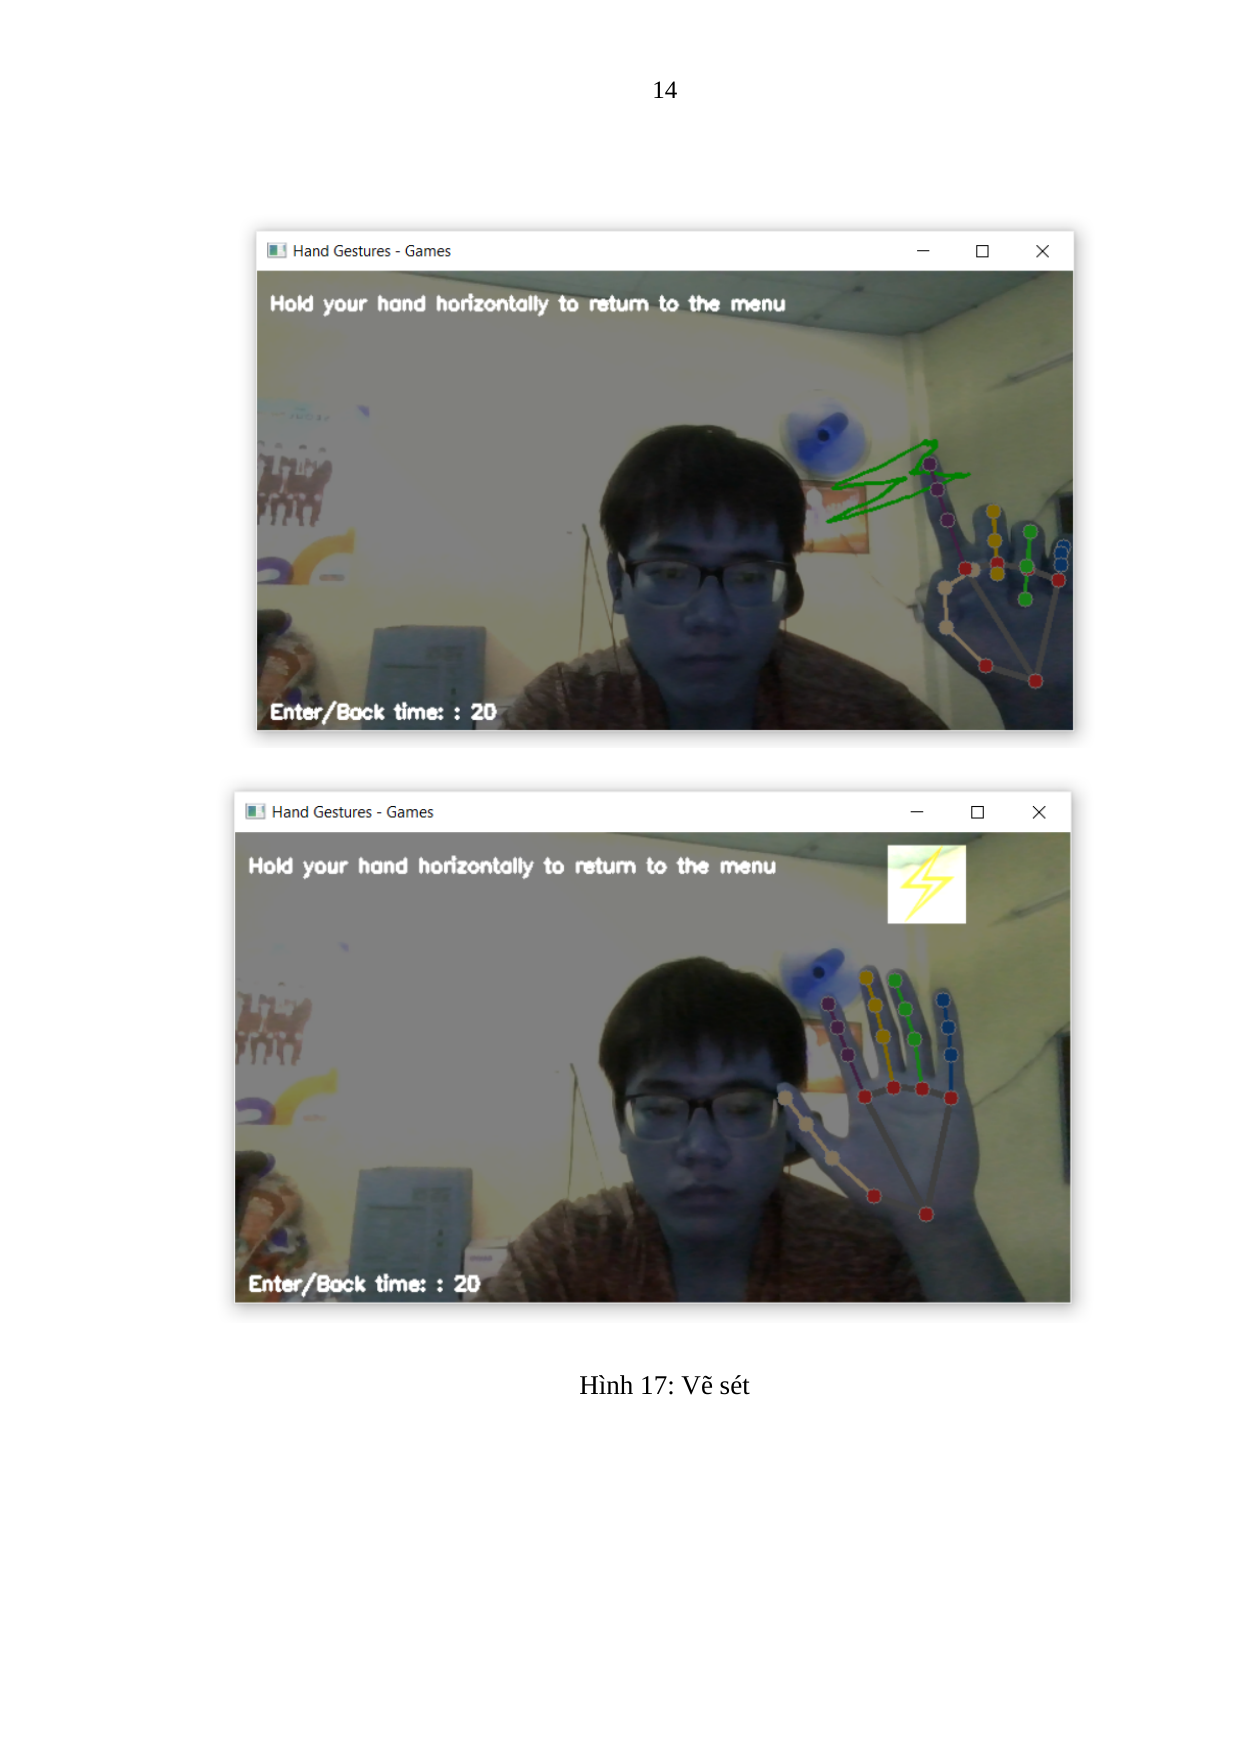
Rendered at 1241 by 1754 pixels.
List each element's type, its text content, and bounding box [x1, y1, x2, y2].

picture [211, 772, 1118, 1323]
picture [233, 206, 1095, 748]
